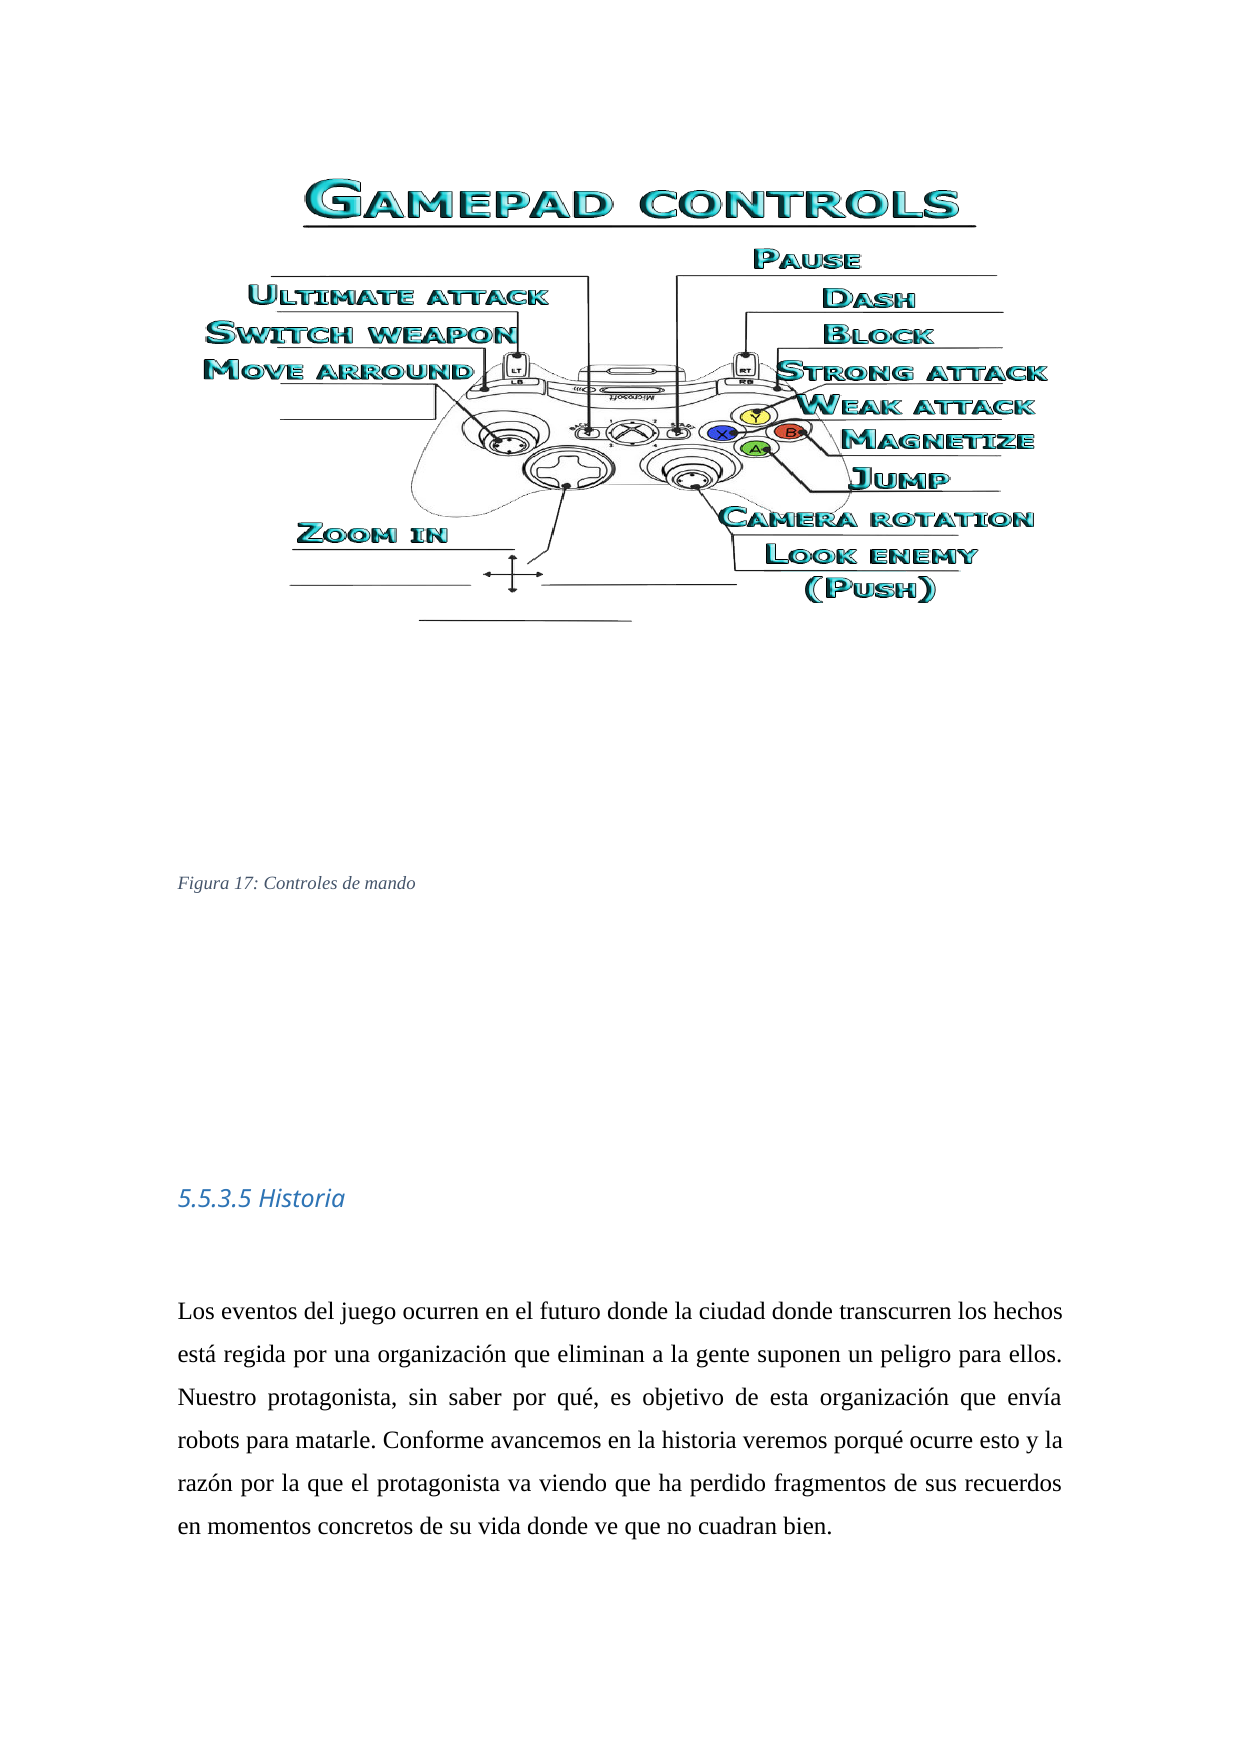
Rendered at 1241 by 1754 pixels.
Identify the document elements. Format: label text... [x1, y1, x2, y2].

text Los eventos del juego ocurren en el futuro donde la ciudad donde transcurren los hechos está regida por una organización que eliminan a la gente suponen un peligro para ellos. Nuestro protagonista, sin saber por qué, es objetivo de esta organización que envía robots para matarle. Conforme avancemos en la historia veremos porqué ocurre esto y la razón por la que el protagonista va viendo que ha perdido fragmentos de sus recuerdos en momentos concretos de su vida donde ve que no cuadran bien. [177, 1296, 1063, 1540]
picture [177, 147, 1049, 837]
subtitle 5.5.3.5 Historia [177, 1181, 1063, 1215]
